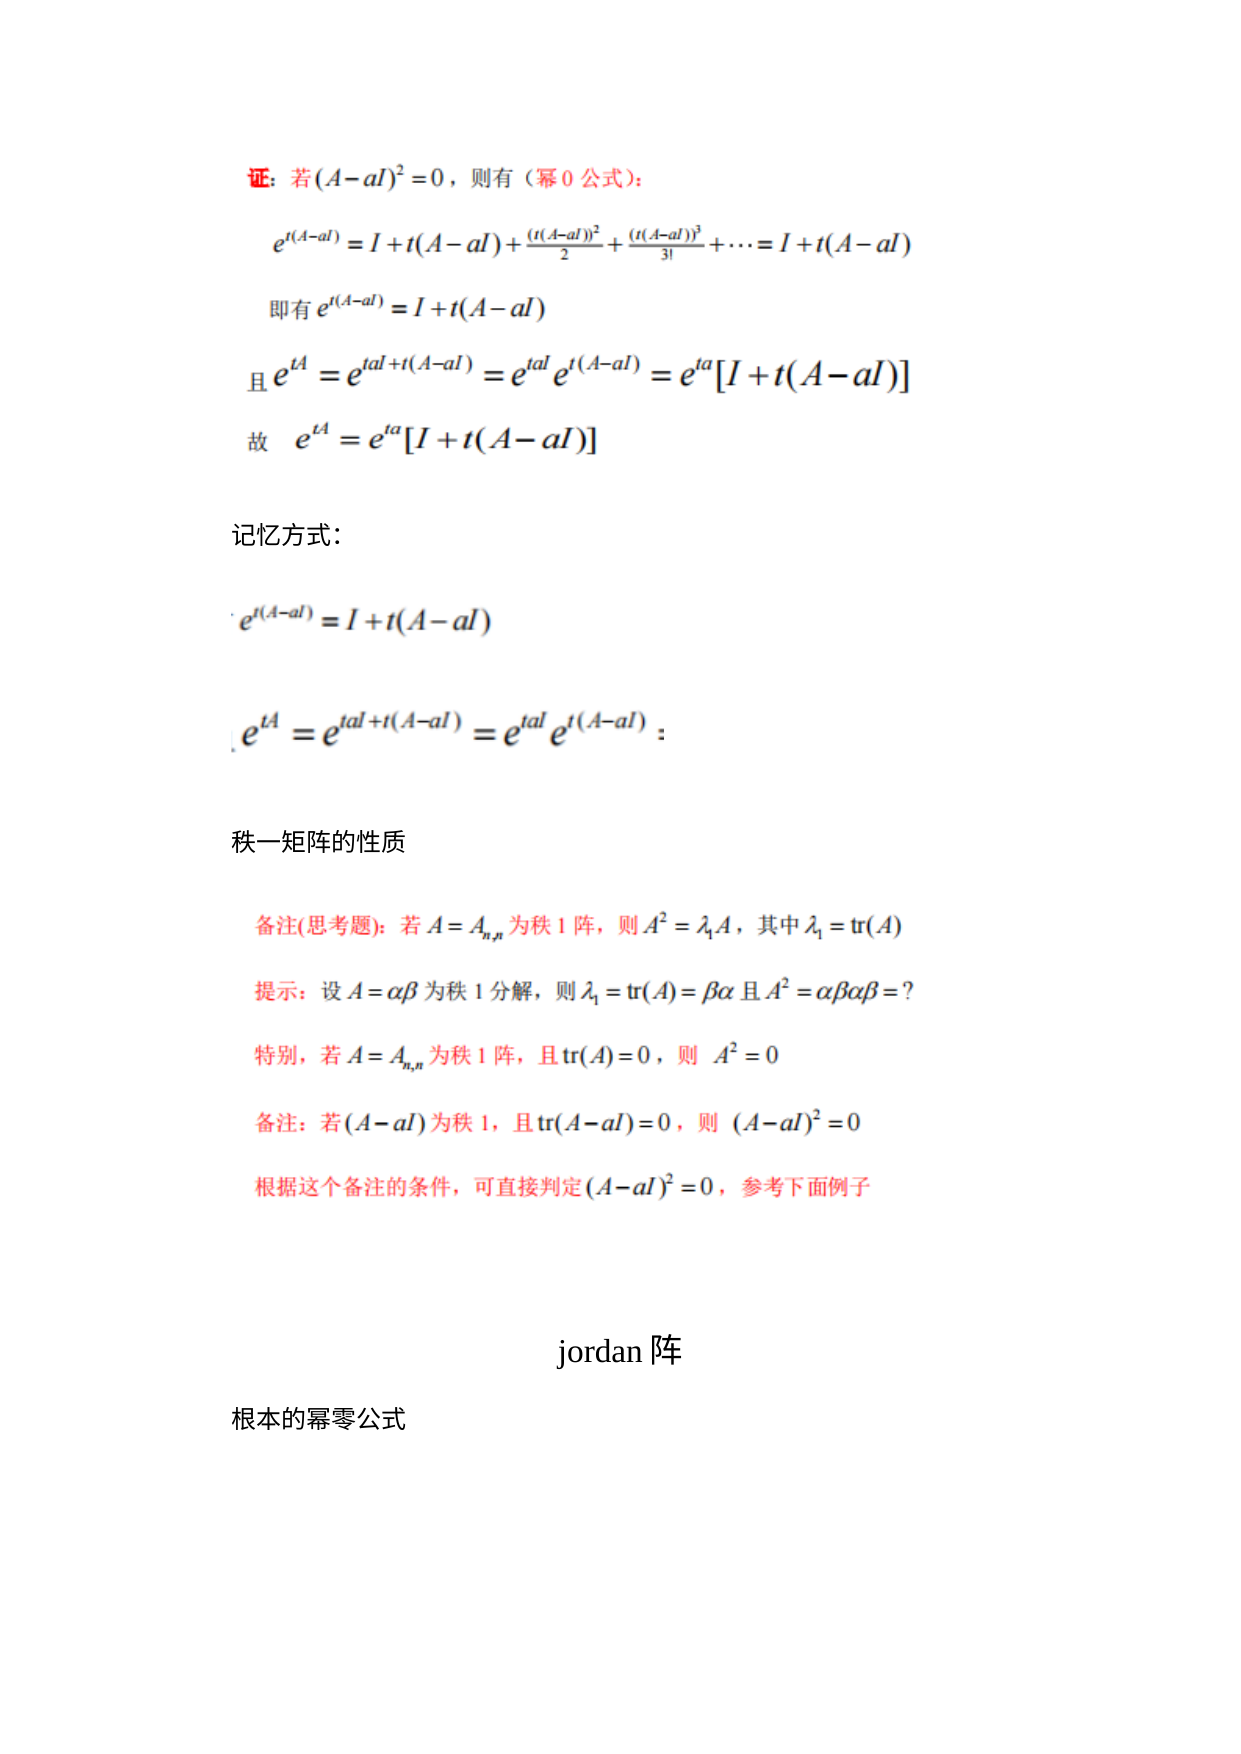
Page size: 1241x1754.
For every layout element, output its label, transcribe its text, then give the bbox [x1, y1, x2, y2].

picture [231, 891, 951, 1223]
text 秩一矩阵的性质 [187, 808, 1053, 873]
subtitle jordan阵 [187, 1315, 1053, 1380]
text 记忆方式： [187, 501, 1053, 566]
picture [231, 584, 516, 654]
picture [231, 162, 1013, 475]
picture [231, 696, 664, 773]
text 根本的幂零公式 [187, 1386, 1053, 1451]
